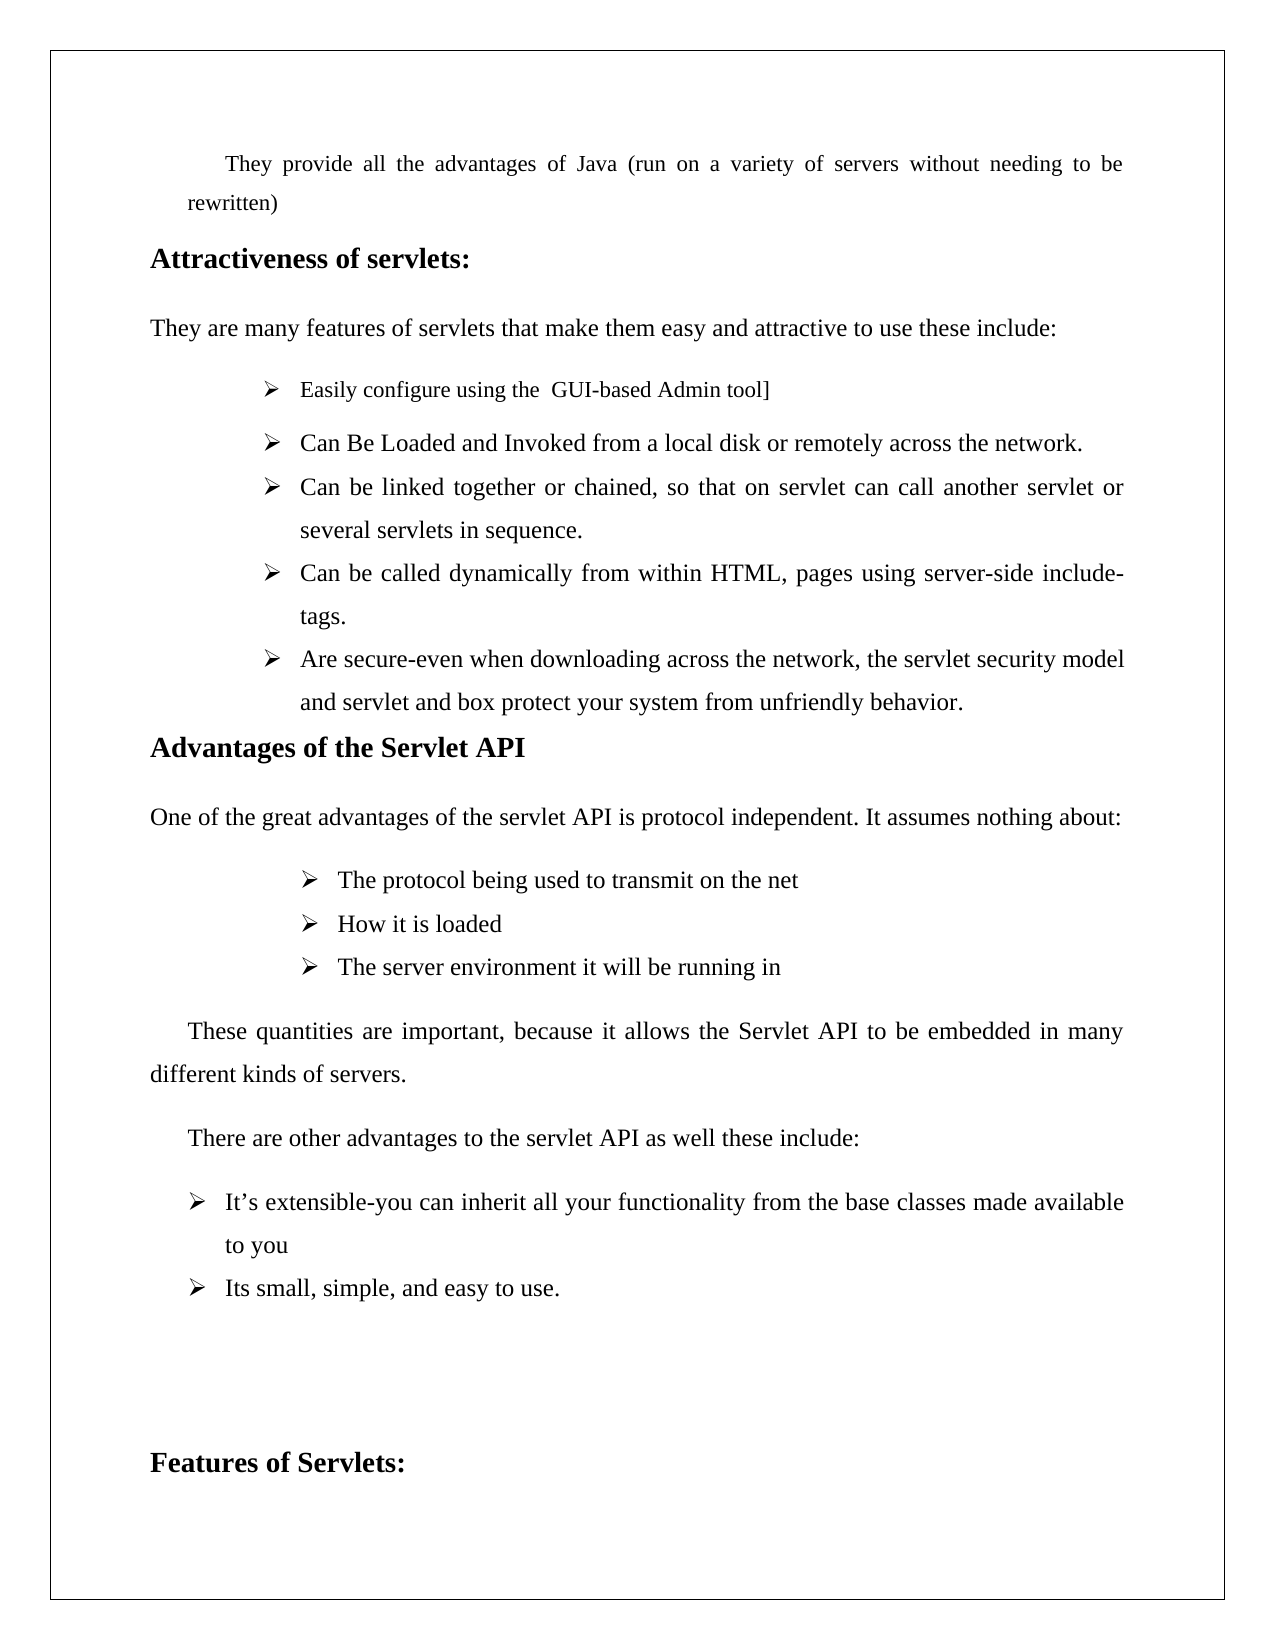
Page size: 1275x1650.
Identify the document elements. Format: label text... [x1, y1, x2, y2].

list The protocol being used to transmit on the net [300, 866, 1125, 894]
list Can Be Loaded and Invoked from a local disk or remotely across the network. [262, 428, 1125, 457]
text They provide all the advantages of Java (run on a variety of servers without needing to be rewritten) [187, 150, 1125, 216]
list Easily configure using the GUI-based Admin tool] [262, 377, 1125, 403]
text These quantities are important, because it allows the Servlet API to be embedded in many different kinds of servers. [150, 1016, 1125, 1088]
list How it is loaded [300, 909, 1125, 937]
list Are secure-even when downloading across the network, the servlet security model and servlet and box protect your system from unfriendly behavior. [262, 644, 1125, 716]
list The server environment it will be running in [300, 952, 1125, 981]
text There are other advantages to the servlet API as well these include: [150, 1123, 1125, 1152]
list Its small, simple, and easy to use. [187, 1273, 1125, 1302]
text Features of Servlets: [150, 1446, 1125, 1479]
text One of the great advantages of the servlet API is protocol independent. It assumes nothing about: [150, 802, 1125, 830]
text Attractiveness of servlets: [150, 241, 1125, 275]
text Advantages of the Servlet API [150, 730, 1125, 764]
text They are many features of servlets that make them easy and attractive to use these include: [150, 313, 1125, 341]
list Can be linked together or chained, so that on servlet can call another servlet or several servlets in sequence. [262, 472, 1125, 543]
list Can be called dynamically from within HTML, pages using server-side include-tags. [262, 558, 1125, 630]
list It’s extensible-you can inherit all your functionality from the base classes made available to you [187, 1187, 1125, 1259]
